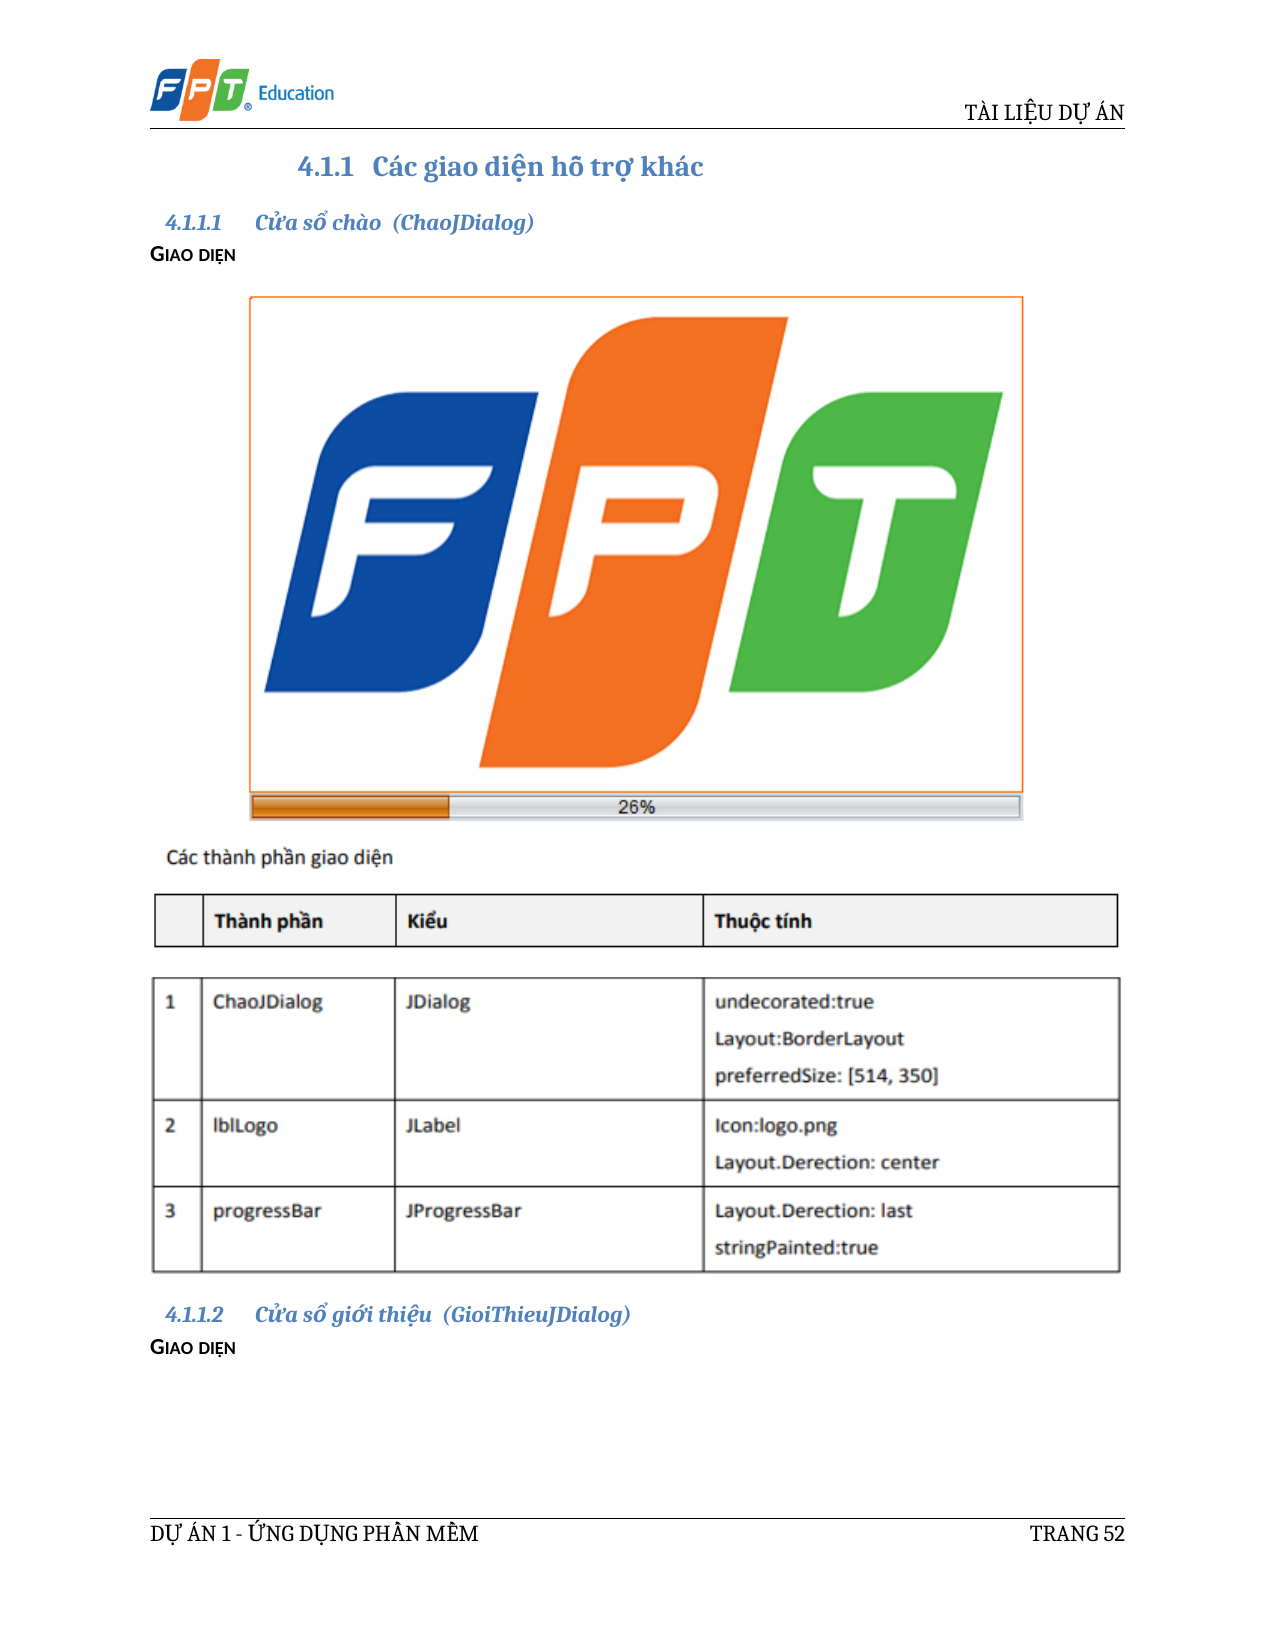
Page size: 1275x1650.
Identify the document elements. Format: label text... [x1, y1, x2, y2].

picture [150, 977, 1125, 1277]
subtitle Cửa sổ chào (ChaoJDialog) [165, 209, 1125, 236]
picture [150, 292, 1125, 952]
text Giao diện [150, 239, 1125, 268]
subtitle Các giao diện hỗ trợ khác [298, 150, 1125, 183]
subtitle Cửa sổ giới thiệu (GioiThieuJDialog) [165, 1302, 1125, 1328]
picture [150, 59, 336, 121]
text Giao diện [150, 1332, 1125, 1360]
